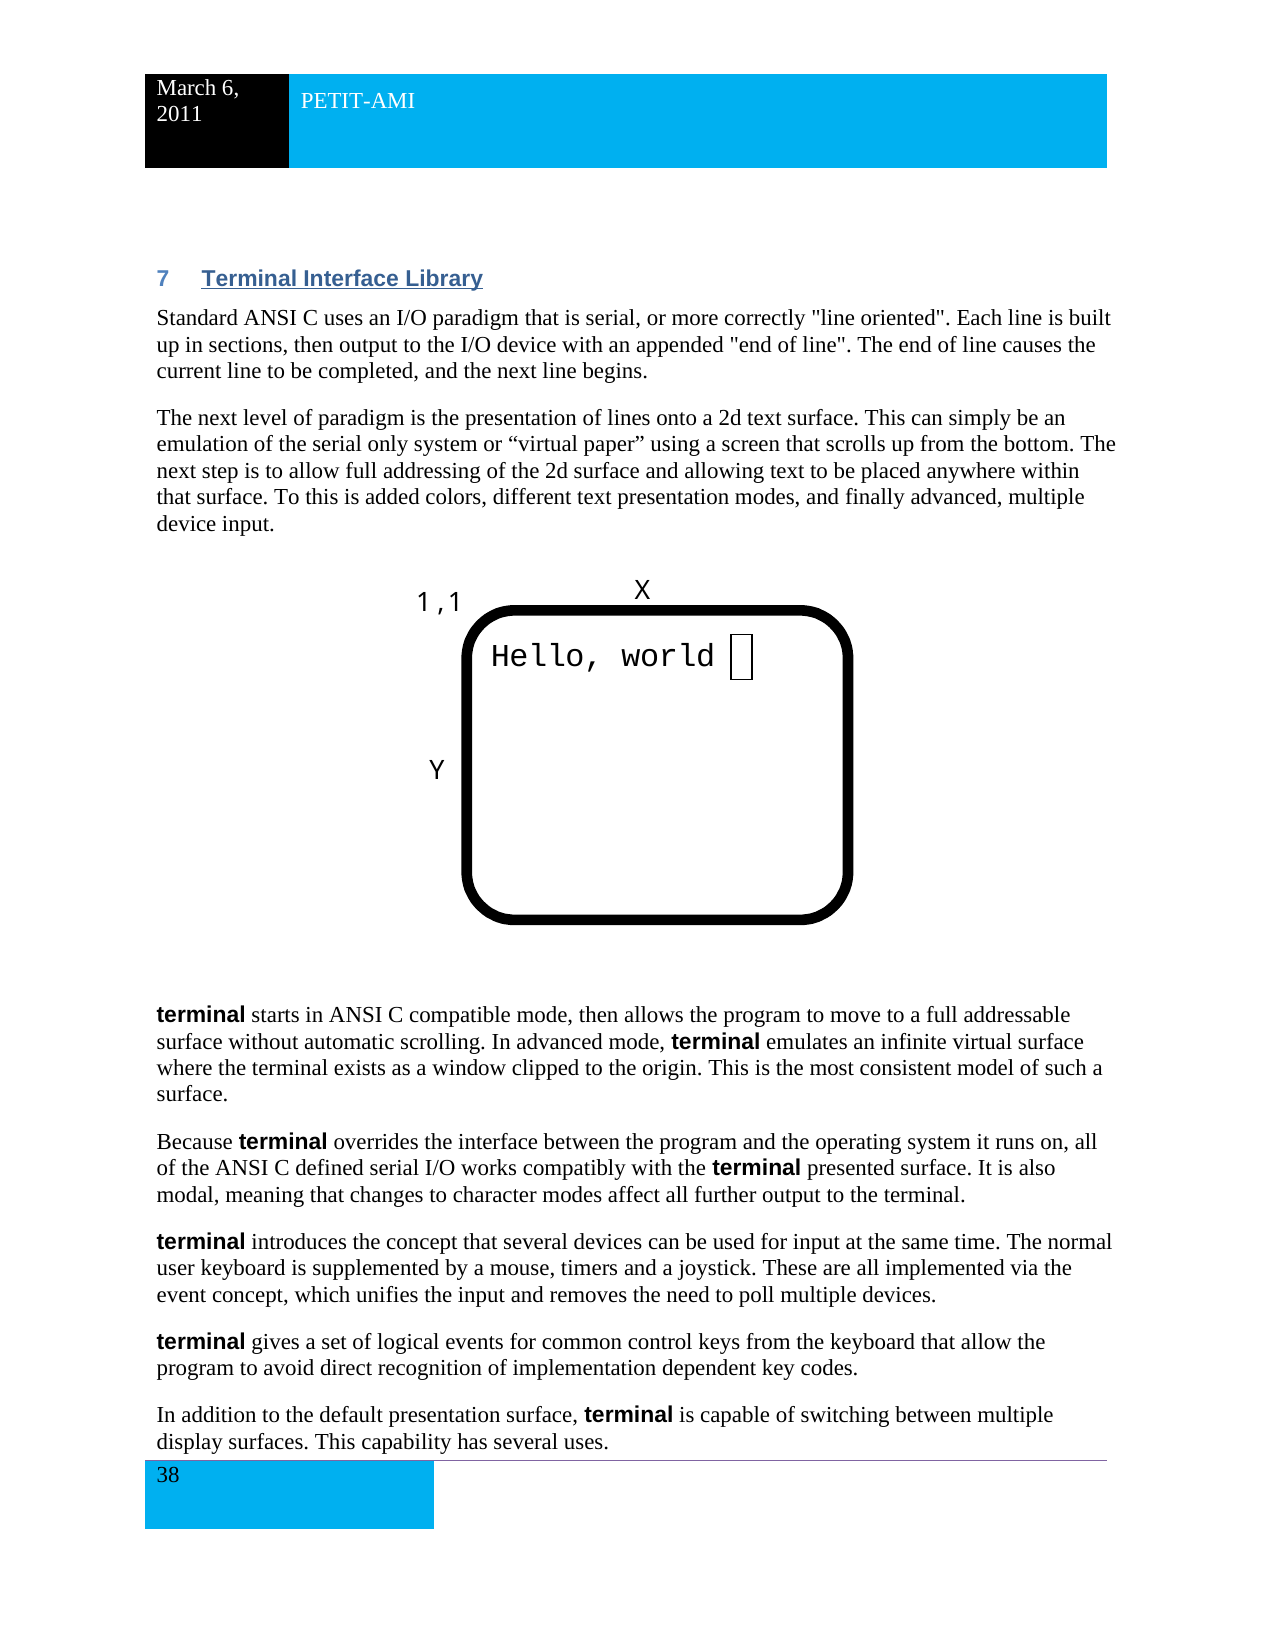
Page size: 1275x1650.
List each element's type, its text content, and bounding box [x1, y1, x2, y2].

text terminal introduces the concept that several devices can be used for input at the same time. The normal user keyboard is supplemented by a mouse, timers and a joystick. These are all implemented via the event concept, which unifies the input and removes the need to poll multiple devices. [156, 1228, 1118, 1307]
subtitle Terminal Interface Library [156, 265, 1118, 292]
text terminal gives a set of logical events for common control keys from the keyboard that allow the program to avoid direct recognition of implementation dependent key codes. [156, 1328, 1118, 1381]
text The next level of paradigm is the presentation of lines onto a 2d text surface. This can simply be an emulation of the serial only system or “virtual paper” using a screen that scrolls up from the bottom. The next step is to allow full addressing of the 2d surface and allowing text to be placed anywhere within that surface. To this is added colors, different text presentation modes, and finally advanced, multiple device input. [156, 404, 1118, 536]
text Because terminal overrides the interface between the program and the operating system it runs on, all of the ANSI C defined serial I/O works compatibly with the terminal presented surface. It is also modal, meaning that changes to character modes affect all further output to the terminal. [156, 1128, 1118, 1207]
text Standard ANSI C uses an I/O paradigm that is serial, or more correctly "line oriented". Each line is built up in sections, then output to the I/O device with an appended "end of line". The end of line causes the current line to be completed, and the next line begins. [156, 304, 1118, 383]
text In addition to the default presentation surface, terminal is capable of switching between multiple display surfaces. This capability has several uses. [156, 1401, 1118, 1454]
text terminal starts in ANSI C compatible mode, then allows the program to move to a full addressable surface without automatic scrolling. In advanced mode, terminal emulates an infinite virtual surface where the terminal exists as a window clipped to the origin. This is the most consistent model of such a surface. [156, 1001, 1118, 1107]
